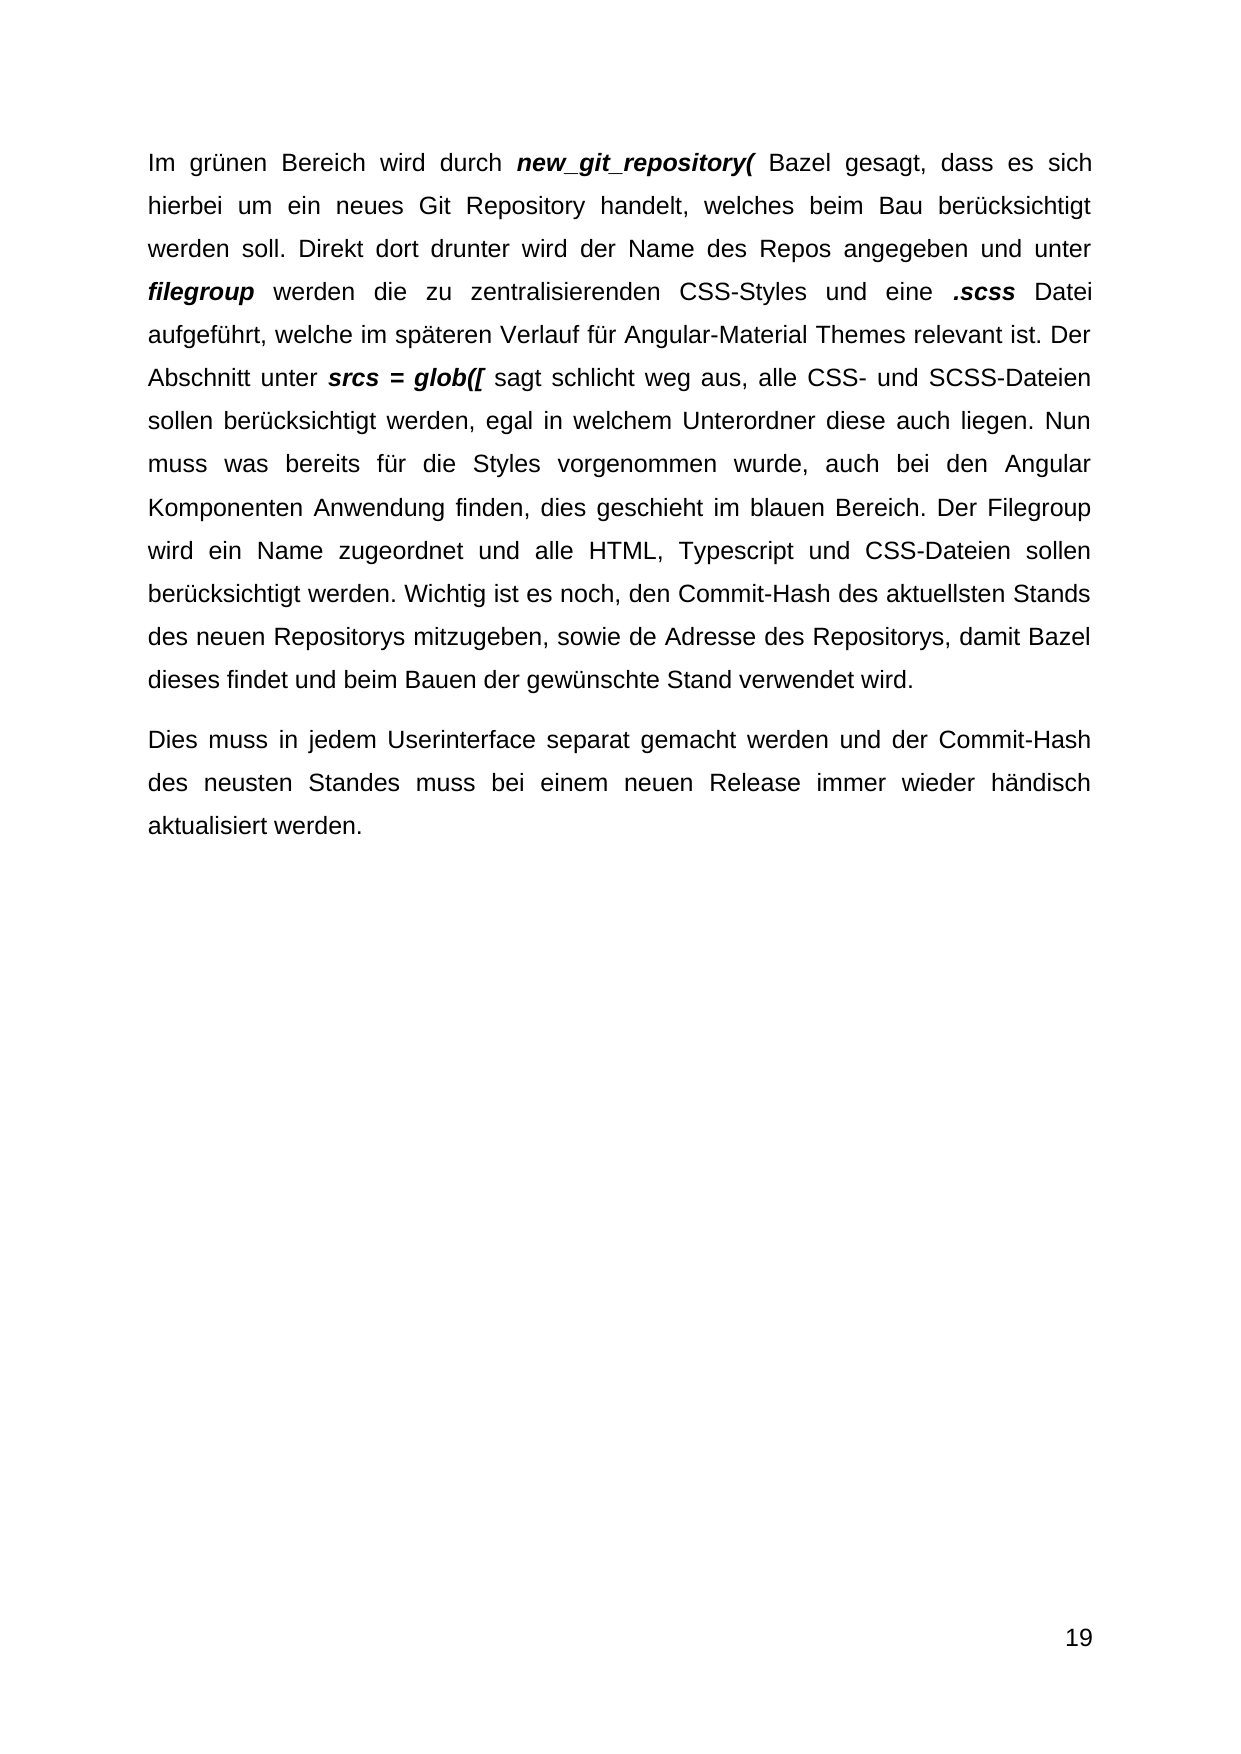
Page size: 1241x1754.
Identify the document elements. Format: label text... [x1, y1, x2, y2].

text Im grünen Bereich wird durch new_git_repository( Bazel gesagt, dass es sich hierbei um ein neues Git Repository handelt, welches beim Bau berücksichtigt werden soll. Direkt dort drunter wird der Name des Repos angegeben und unter filegroup werden die zu zentralisierenden CSS-Styles und eine .scss Datei aufgeführt, welche im späteren Verlauf für Angular-Material Themes relevant ist. Der Abschnitt unter srcs = glob([ sagt schlicht weg aus, alle CSS- und SCSS-Dateien sollen berücksichtigt werden, egal in welchem Unterordner diese auch liegen. Nun muss was bereits für die Styles vorgenommen wurde, auch bei den Angular Komponenten Anwendung finden, dies geschieht im blauen Bereich. Der Filegroup wird ein Name zugeordnet und alle HTML, Typescript und CSS-Dateien sollen berücksichtigt werden. Wichtig ist es noch, den Commit-Hash des aktuellsten Stands des neuen Repositorys mitzugeben, sowie de Adresse des Repositorys, damit Bazel dieses findet und beim Bauen der gewünschte Stand verwendet wird. [148, 148, 1093, 694]
text Dies muss in jedem Userinterface separat gemacht werden und der Commit-Hash des neusten Standes muss bei einem neuen Release immer wieder händisch aktualisiert werden. [148, 725, 1093, 840]
